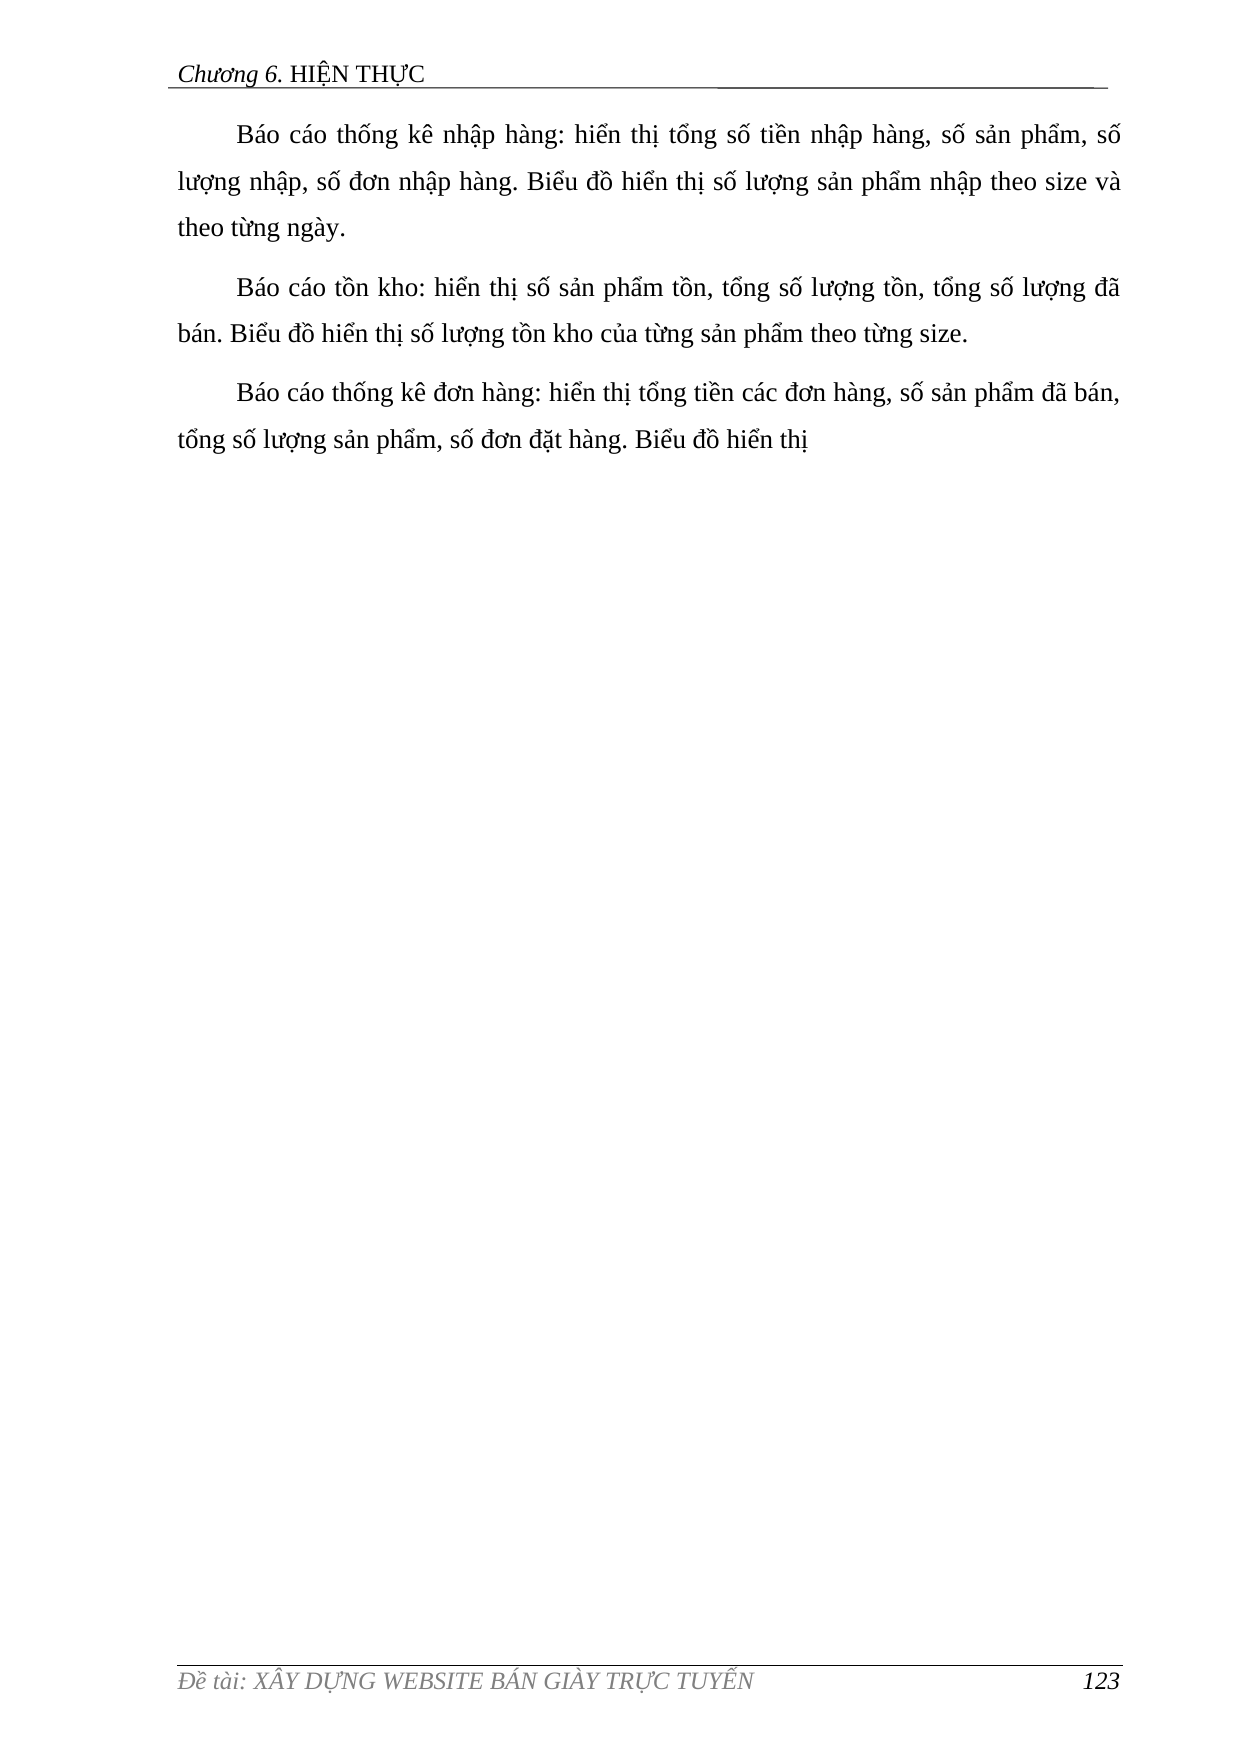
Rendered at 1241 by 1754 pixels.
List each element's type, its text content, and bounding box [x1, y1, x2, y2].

text Báo cáo thống kê đơn hàng: hiển thị tổng tiền các đơn hàng, số sản phẩm đã bán, tổng số lượng sản phẩm, số đơn đặt hàng. Biểu đồ hiển thị [177, 376, 1122, 454]
text Báo cáo thống kê nhập hàng: hiển thị tổng số tiền nhập hàng, số sản phẩm, số lượng nhập, số đơn nhập hàng. Biểu đồ hiển thị số lượng sản phẩm nhập theo size và theo từng ngày. [177, 118, 1122, 243]
text Báo cáo tồn kho: hiển thị số sản phẩm tồn, tổng số lượng tồn, tổng số lượng đã bán. Biểu đồ hiển thị số lượng tồn kho của từng sản phẩm theo từng size. [177, 271, 1122, 348]
